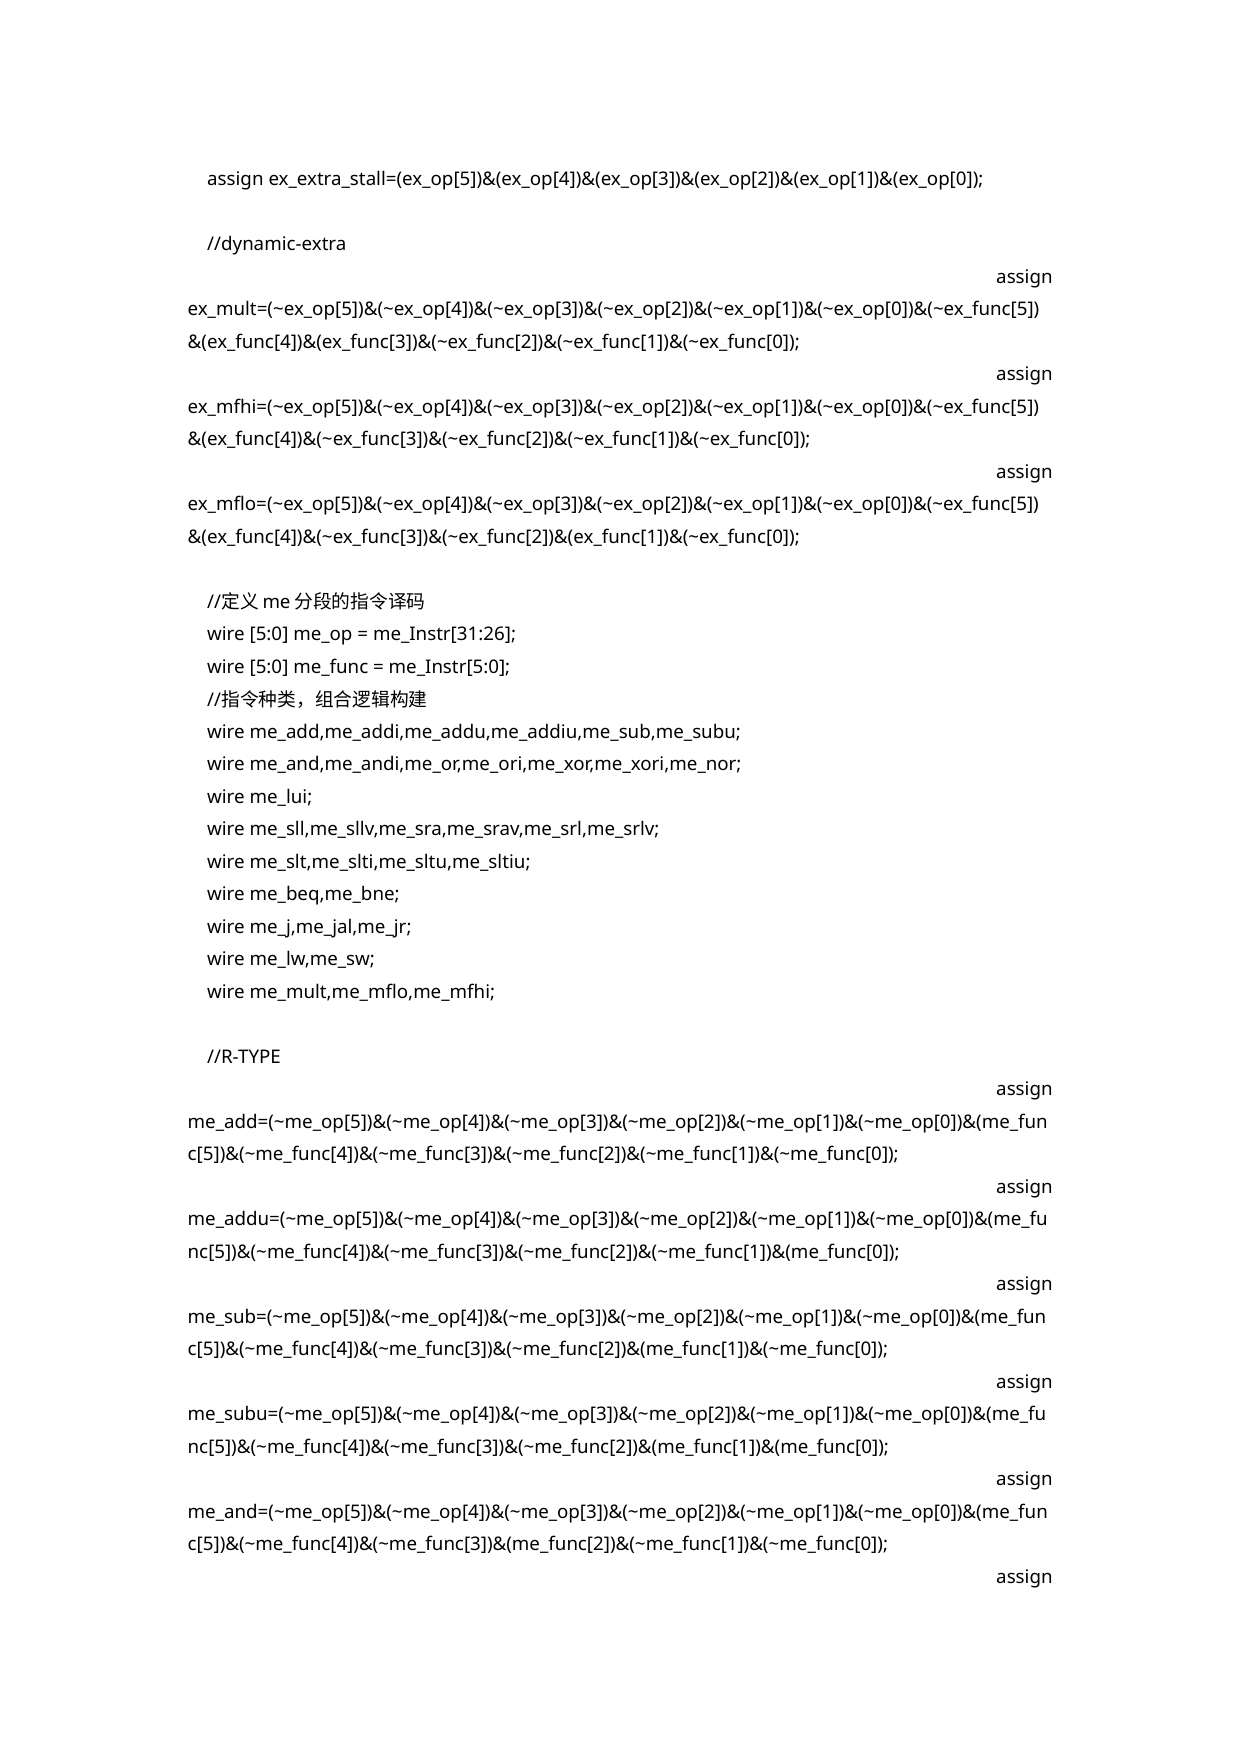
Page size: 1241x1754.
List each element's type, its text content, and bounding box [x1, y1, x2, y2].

text wire me_and,me_andi,me_or,me_ori,me_xor,me_xori,me_nor; [187, 747, 1053, 779]
text wire me_j,me_jal,me_jr; [187, 909, 1053, 942]
text wire me_add,me_addi,me_addu,me_addiu,me_sub,me_subu; [187, 714, 1053, 747]
text wire me_lw,me_sw; [187, 942, 1053, 974]
text wire [5:0] me_func = me_Instr[5:0]; [187, 649, 1053, 682]
text wire me_slt,me_slti,me_sltu,me_sltiu; [187, 844, 1053, 877]
text wire me_mult,me_mflo,me_mfhi; [187, 974, 1053, 1007]
text assign ex_mfhi=(~ex_op[5])&(~ex_op[4])&(~ex_op[3])&(~ex_op[2])&(~ex_op[1])&(~ex_op[0])&(~ex_func[5])&(ex_func[4])&(~ex_func[3])&(~ex_func[2])&(~ex_func[1])&(~ex_func[0]); [187, 357, 1053, 454]
text assign ex_extra_stall=(ex_op[5])&(ex_op[4])&(ex_op[3])&(ex_op[2])&(ex_op[1])&(ex_op[0]); [187, 162, 1053, 194]
text assign me_subu=(~me_op[5])&(~me_op[4])&(~me_op[3])&(~me_op[2])&(~me_op[1])&(~me_op[0])&(me_func[5])&(~me_func[4])&(~me_func[3])&(~me_func[2])&(me_func[1])&(me_func[0]); [187, 1364, 1053, 1462]
text //R-TYPE [187, 1039, 1053, 1072]
text //指令种类，组合逻辑构建 [187, 682, 1053, 714]
text assign ex_mflo=(~ex_op[5])&(~ex_op[4])&(~ex_op[3])&(~ex_op[2])&(~ex_op[1])&(~ex_op[0])&(~ex_func[5])&(ex_func[4])&(~ex_func[3])&(~ex_func[2])&(ex_func[1])&(~ex_func[0]); [187, 454, 1053, 552]
text //dynamic-extra [187, 227, 1053, 259]
text assign me_addu=(~me_op[5])&(~me_op[4])&(~me_op[3])&(~me_op[2])&(~me_op[1])&(~me_op[0])&(me_func[5])&(~me_func[4])&(~me_func[3])&(~me_func[2])&(~me_func[1])&(me_func[0]); [187, 1169, 1053, 1267]
text assign me_add=(~me_op[5])&(~me_op[4])&(~me_op[3])&(~me_op[2])&(~me_op[1])&(~me_op[0])&(me_func[5])&(~me_func[4])&(~me_func[3])&(~me_func[2])&(~me_func[1])&(~me_func[0]); [187, 1072, 1053, 1169]
text //定义me分段的指令译码 [187, 584, 1053, 617]
text wire me_sll,me_sllv,me_sra,me_srav,me_srl,me_srlv; [187, 812, 1053, 844]
text assign me_and=(~me_op[5])&(~me_op[4])&(~me_op[3])&(~me_op[2])&(~me_op[1])&(~me_op[0])&(me_func[5])&(~me_func[4])&(~me_func[3])&(me_func[2])&(~me_func[1])&(~me_func[0]); [187, 1462, 1053, 1559]
text assign me_sub=(~me_op[5])&(~me_op[4])&(~me_op[3])&(~me_op[2])&(~me_op[1])&(~me_op[0])&(me_func[5])&(~me_func[4])&(~me_func[3])&(~me_func[2])&(me_func[1])&(~me_func[0]); [187, 1267, 1053, 1364]
text wire [5:0] me_op = me_Instr[31:26]; [187, 617, 1053, 649]
text assign ex_mult=(~ex_op[5])&(~ex_op[4])&(~ex_op[3])&(~ex_op[2])&(~ex_op[1])&(~ex_op[0])&(~ex_func[5])&(ex_func[4])&(ex_func[3])&(~ex_func[2])&(~ex_func[1])&(~ex_func[0]); [187, 259, 1053, 357]
text wire me_lui; [187, 779, 1053, 812]
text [187, 1559, 1053, 1592]
text wire me_beq,me_bne; [187, 877, 1053, 909]
